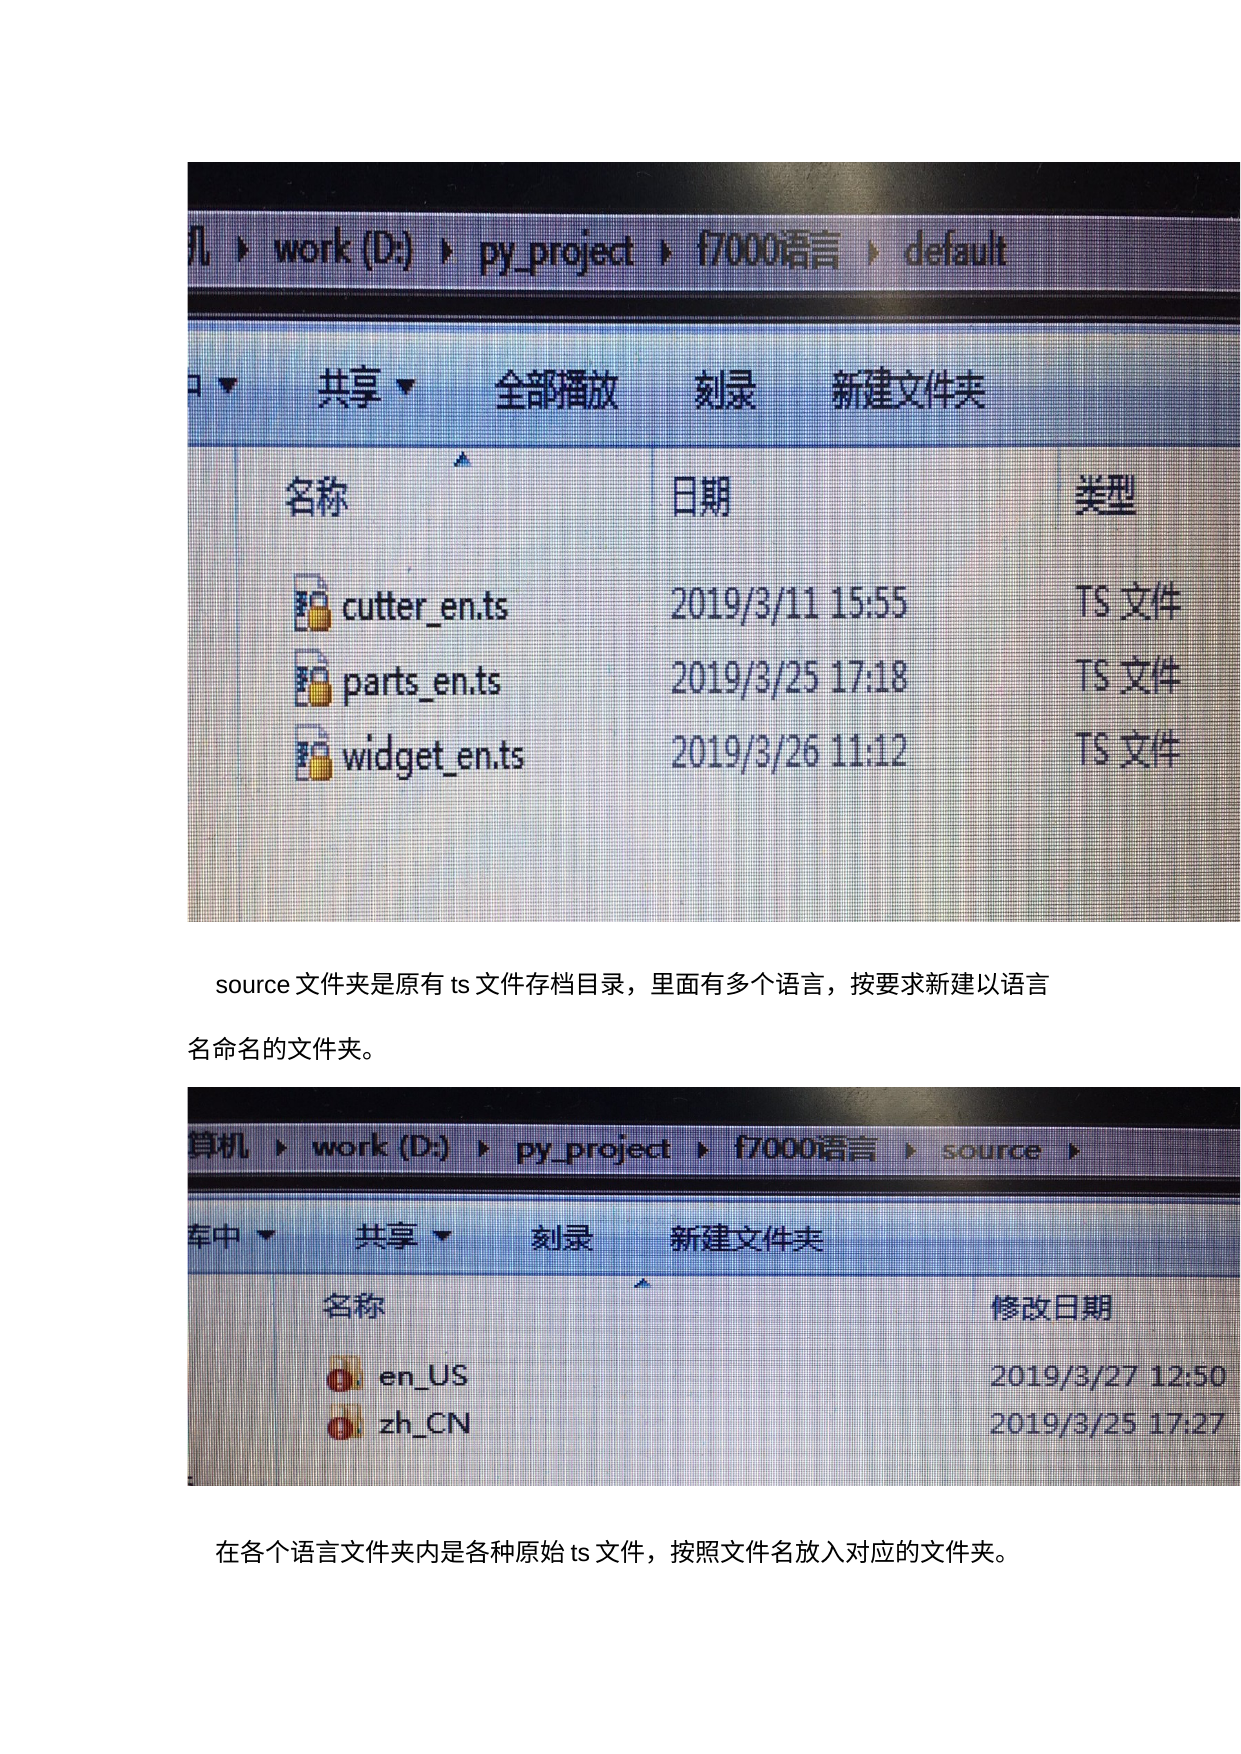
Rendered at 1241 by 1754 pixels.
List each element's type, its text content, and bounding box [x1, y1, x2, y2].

text 在各个语言文件夹内是各种原始ts文件，按照文件名放入对应的文件夹。 [187, 1518, 1053, 1583]
picture [187, 1087, 1241, 1486]
picture [187, 162, 1241, 922]
text source文件夹是原有ts文件存档目录，里面有多个语言，按要求新建以语言名命名的文件夹。 [187, 950, 1053, 1080]
